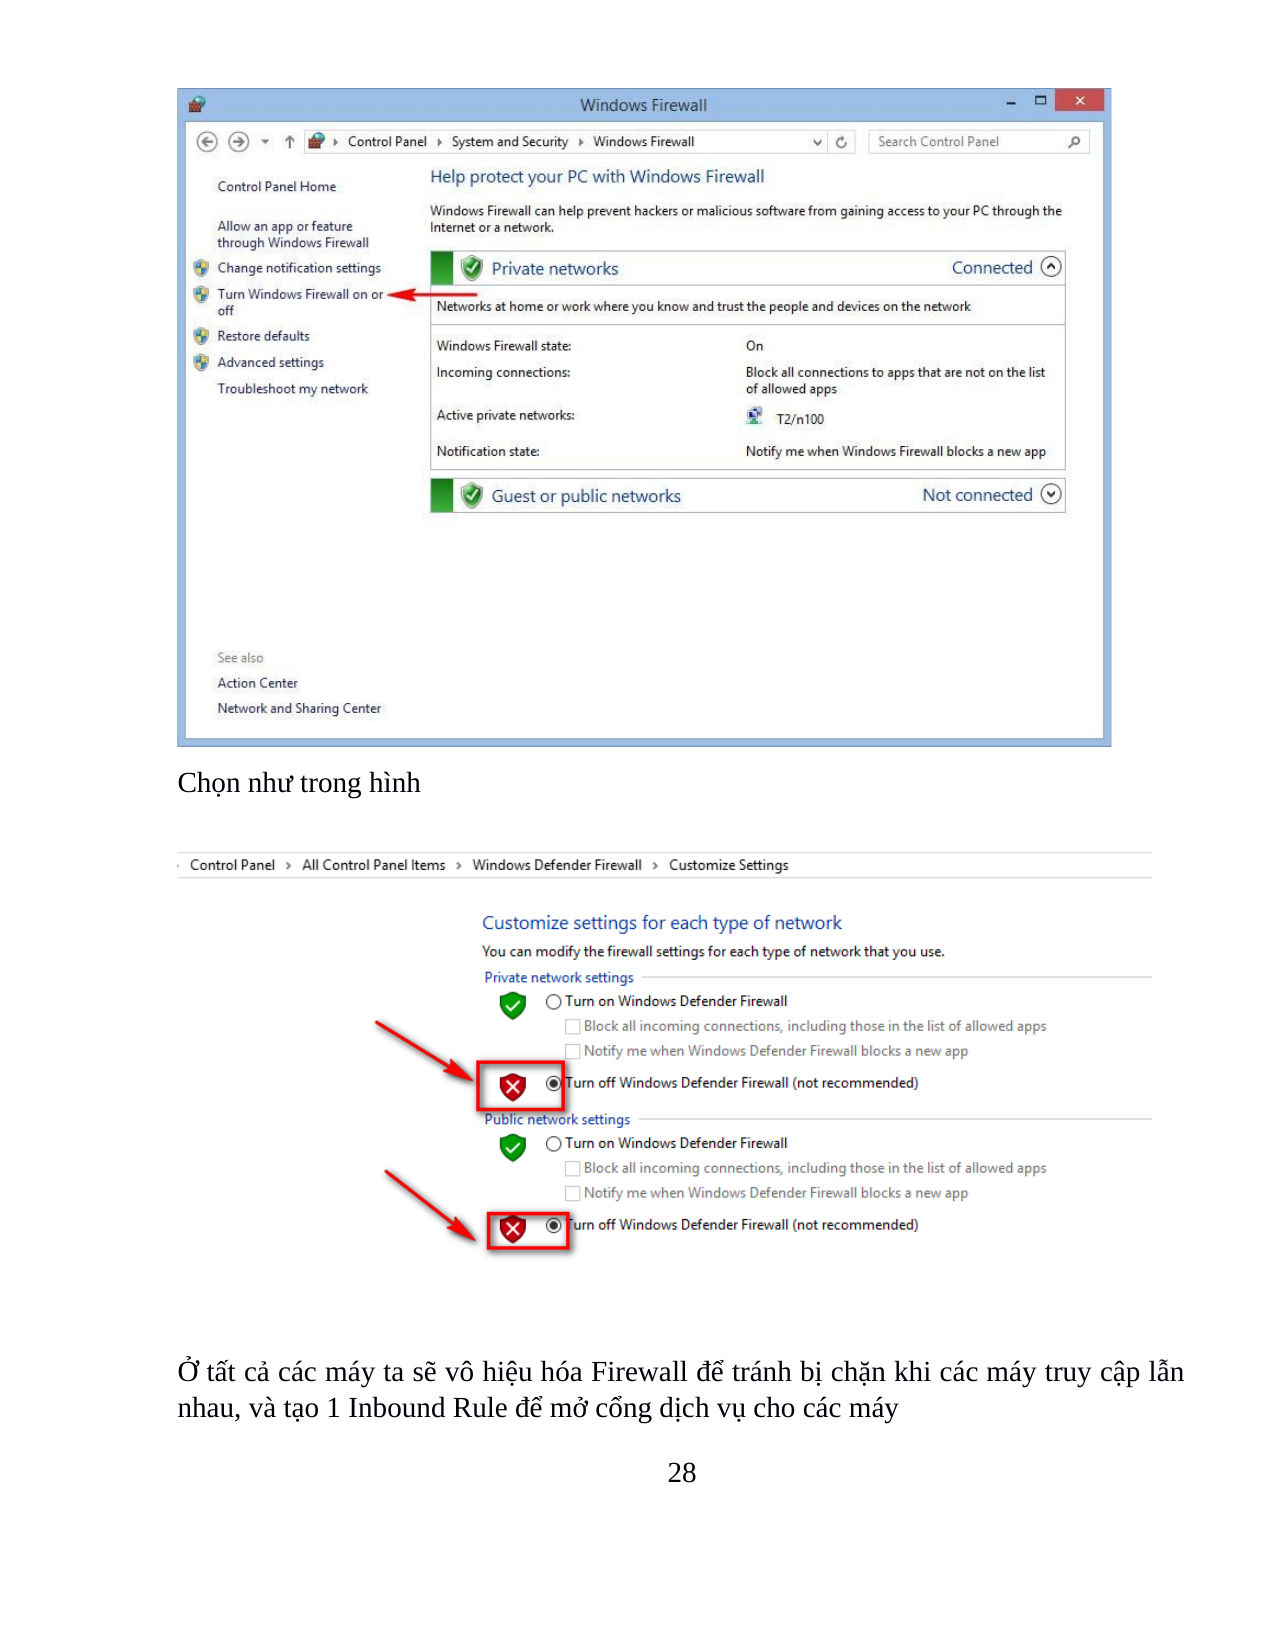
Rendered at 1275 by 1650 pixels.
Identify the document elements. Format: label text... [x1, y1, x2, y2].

picture [177, 88, 1112, 747]
picture [177, 818, 1153, 1335]
text Ở tất cả các máy ta sẽ vô hiệu hóa Firewall để tránh bị chặn khi các máy truy cập lẫn nhau, và tạo 1 Inbound Rule để mở cổng dịch vụ cho các máy [177, 1354, 1186, 1424]
text Chọn như trong hình [177, 766, 1186, 799]
